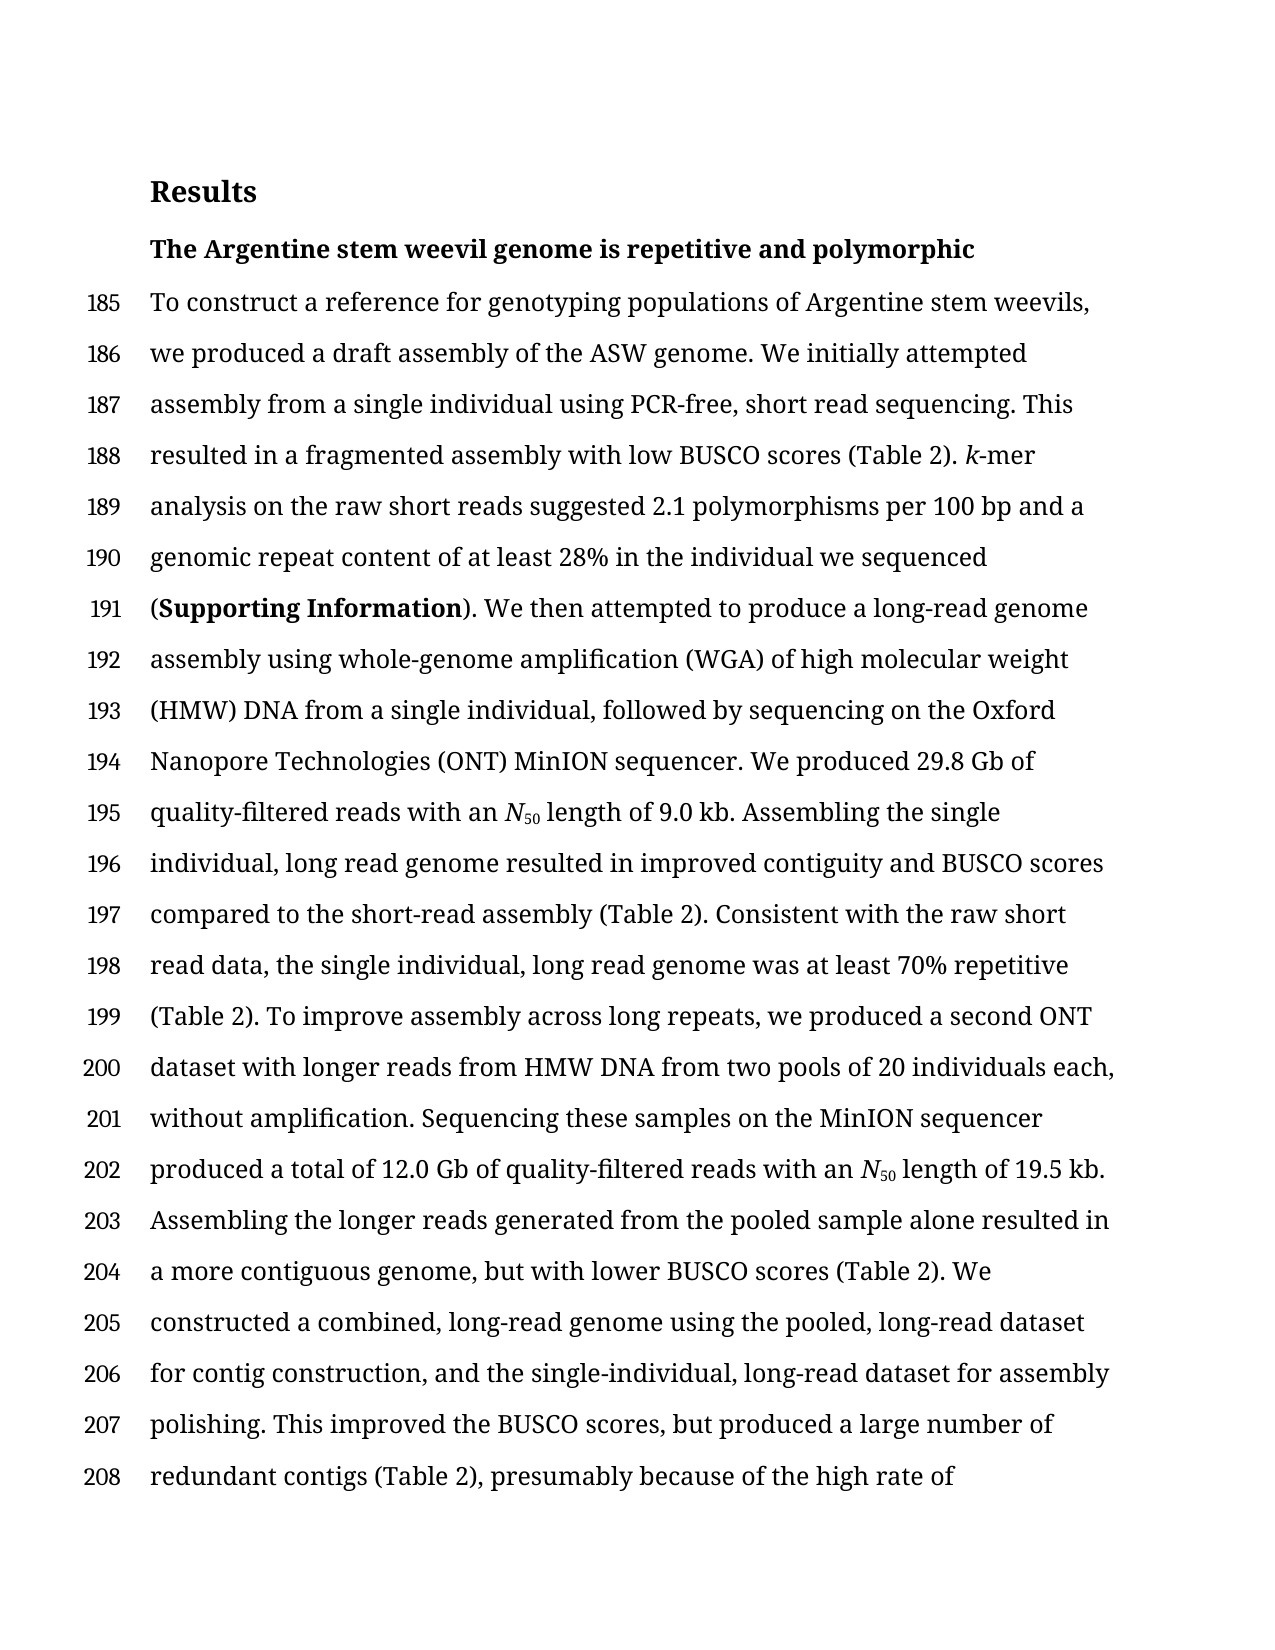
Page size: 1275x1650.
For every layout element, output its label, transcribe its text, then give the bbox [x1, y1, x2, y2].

subtitle Results [150, 171, 1125, 211]
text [150, 284, 1125, 1492]
subtitle The Argentine stem weevil genome is repetitive and polymorphic [150, 231, 1125, 265]
